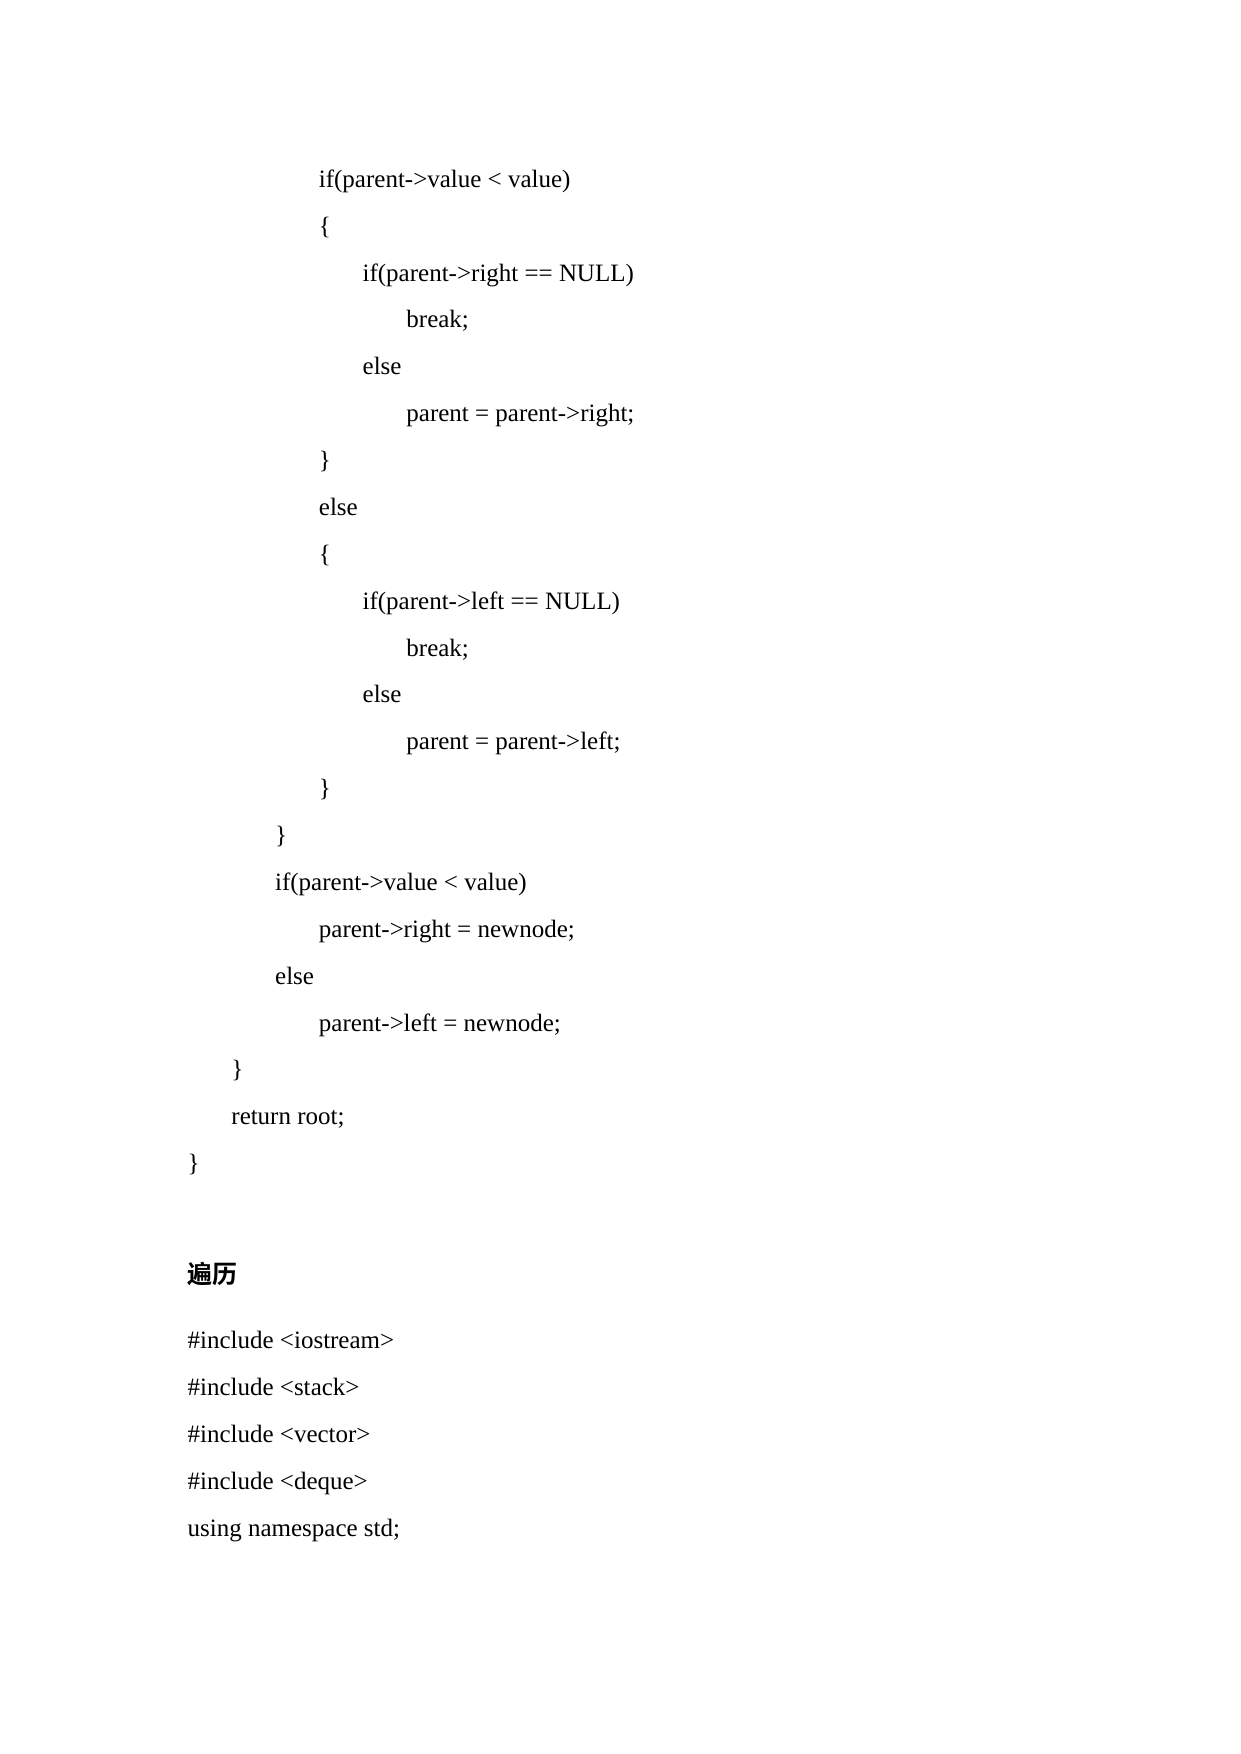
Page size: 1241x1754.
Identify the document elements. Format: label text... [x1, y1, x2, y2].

text } [187, 1146, 1053, 1179]
text #include <deque> [187, 1464, 1053, 1496]
text else [187, 490, 1053, 523]
text if(parent->value < value) [187, 865, 1053, 898]
text #include <stack> [187, 1370, 1053, 1403]
text } [187, 1053, 1053, 1085]
text { [187, 537, 1053, 569]
text { [187, 209, 1053, 241]
text if(parent->left == NULL) [187, 584, 1053, 616]
text if(parent->value < value) [187, 162, 1053, 194]
text } [187, 818, 1053, 851]
text parent->right = newnode; [187, 912, 1053, 944]
text if(parent->right == NULL) [187, 256, 1053, 288]
text } [187, 443, 1053, 476]
text else [187, 678, 1053, 710]
text else [187, 349, 1053, 382]
text } [187, 771, 1053, 804]
text break; [187, 303, 1053, 335]
text #include <iostream> [187, 1323, 1053, 1356]
text parent->left = newnode; [187, 1006, 1053, 1038]
text #include <vector> [187, 1417, 1053, 1449]
text using namespace std; [187, 1511, 1053, 1543]
text break; [187, 631, 1053, 663]
text parent = parent->left; [187, 724, 1053, 757]
text return root; [187, 1099, 1053, 1132]
text else [187, 959, 1053, 991]
text parent = parent->right; [187, 396, 1053, 429]
subtitle 遍历 [187, 1240, 1053, 1305]
